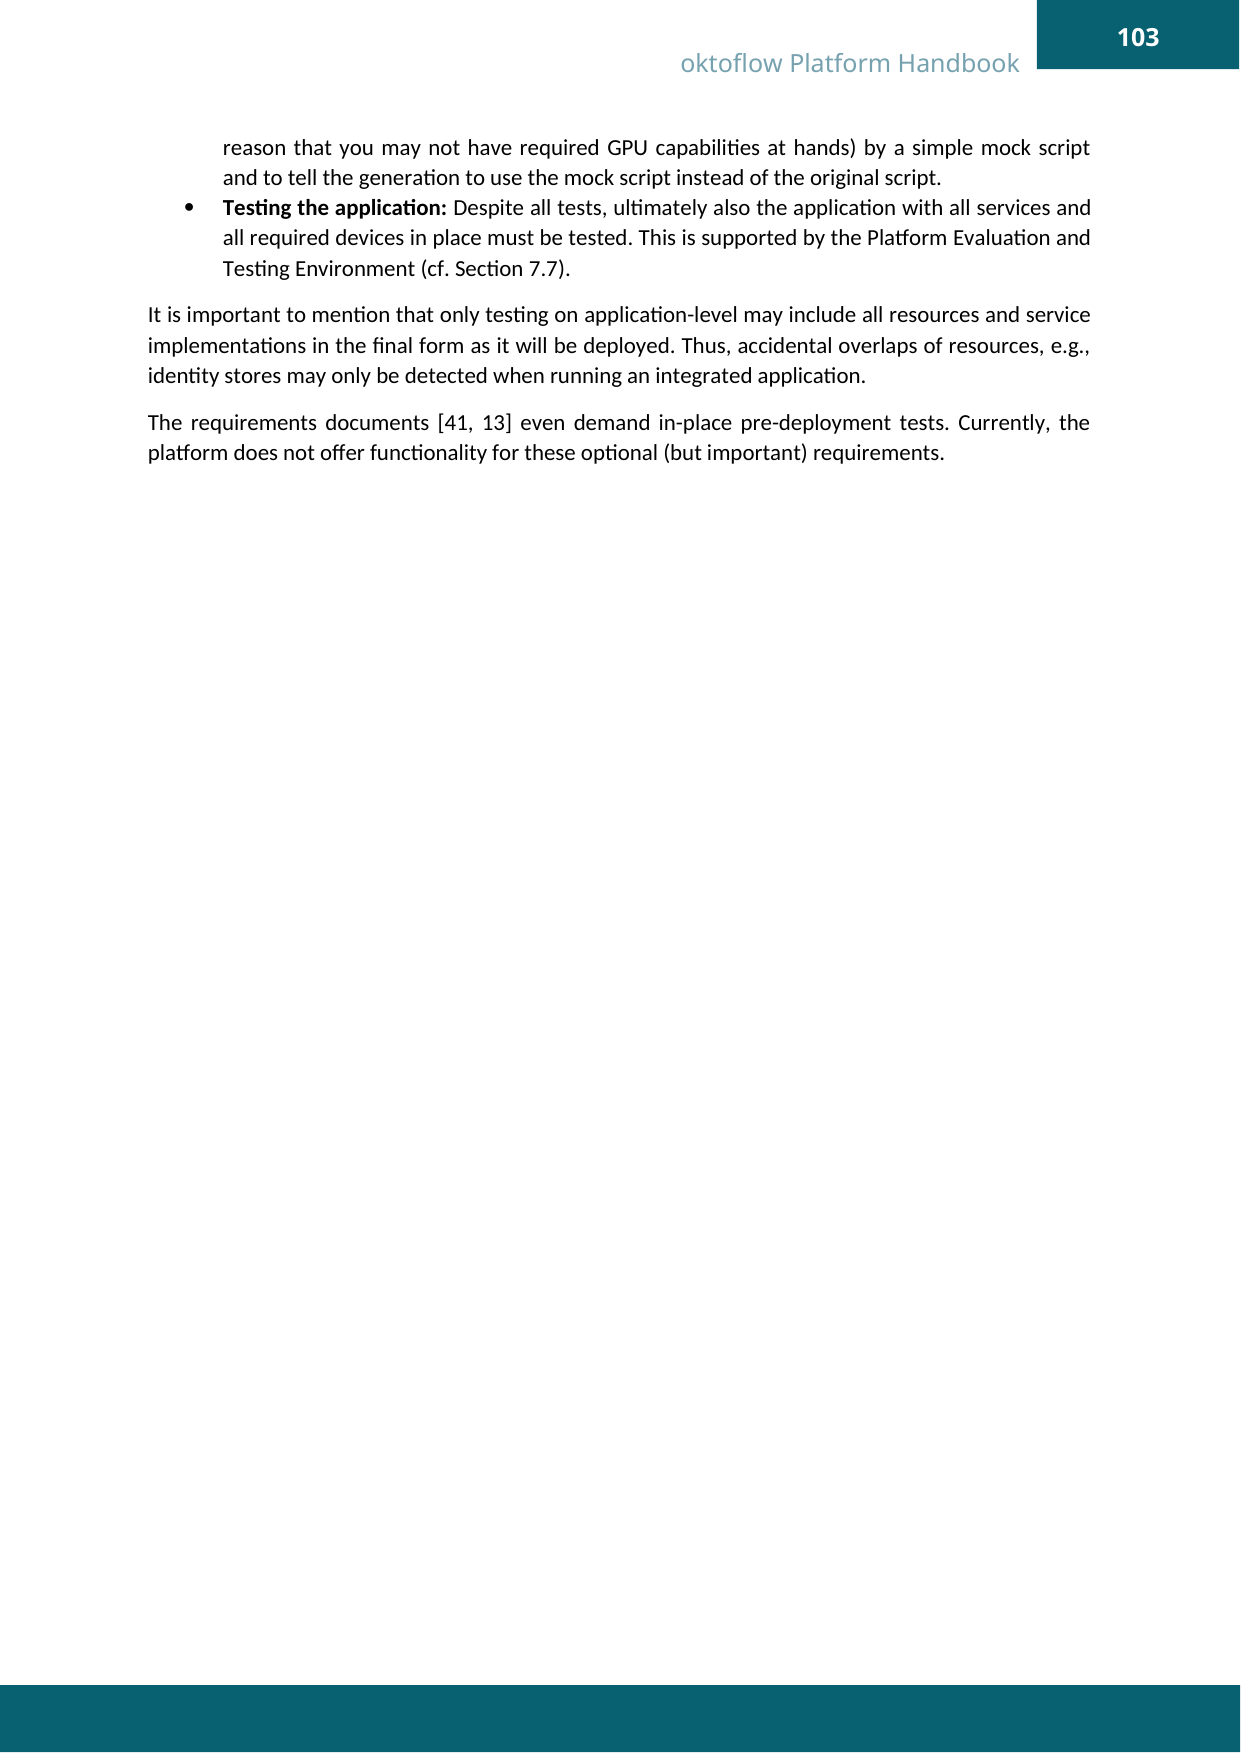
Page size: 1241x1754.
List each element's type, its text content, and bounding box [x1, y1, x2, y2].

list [185, 133, 1093, 191]
text The requirements documents [41, 13] even demand in-place pre-deployment tests. Currently, the platform does not offer functionality for these optional (but important) requirements. [148, 408, 1093, 466]
list Testing the application: Despite all tests, ultimately also the application with all services and all required devices in place must be tested. This is supported by the Platform Evaluation and Testing Environment (cf. Section 7.7). [185, 193, 1093, 282]
text It is important to mention that only testing on application-level may include all resources and service implementations in the final form as it will be deployed. Thus, accidental overlaps of resources, e.g., identity stores may only be detected when running an integrated application. [148, 301, 1093, 389]
